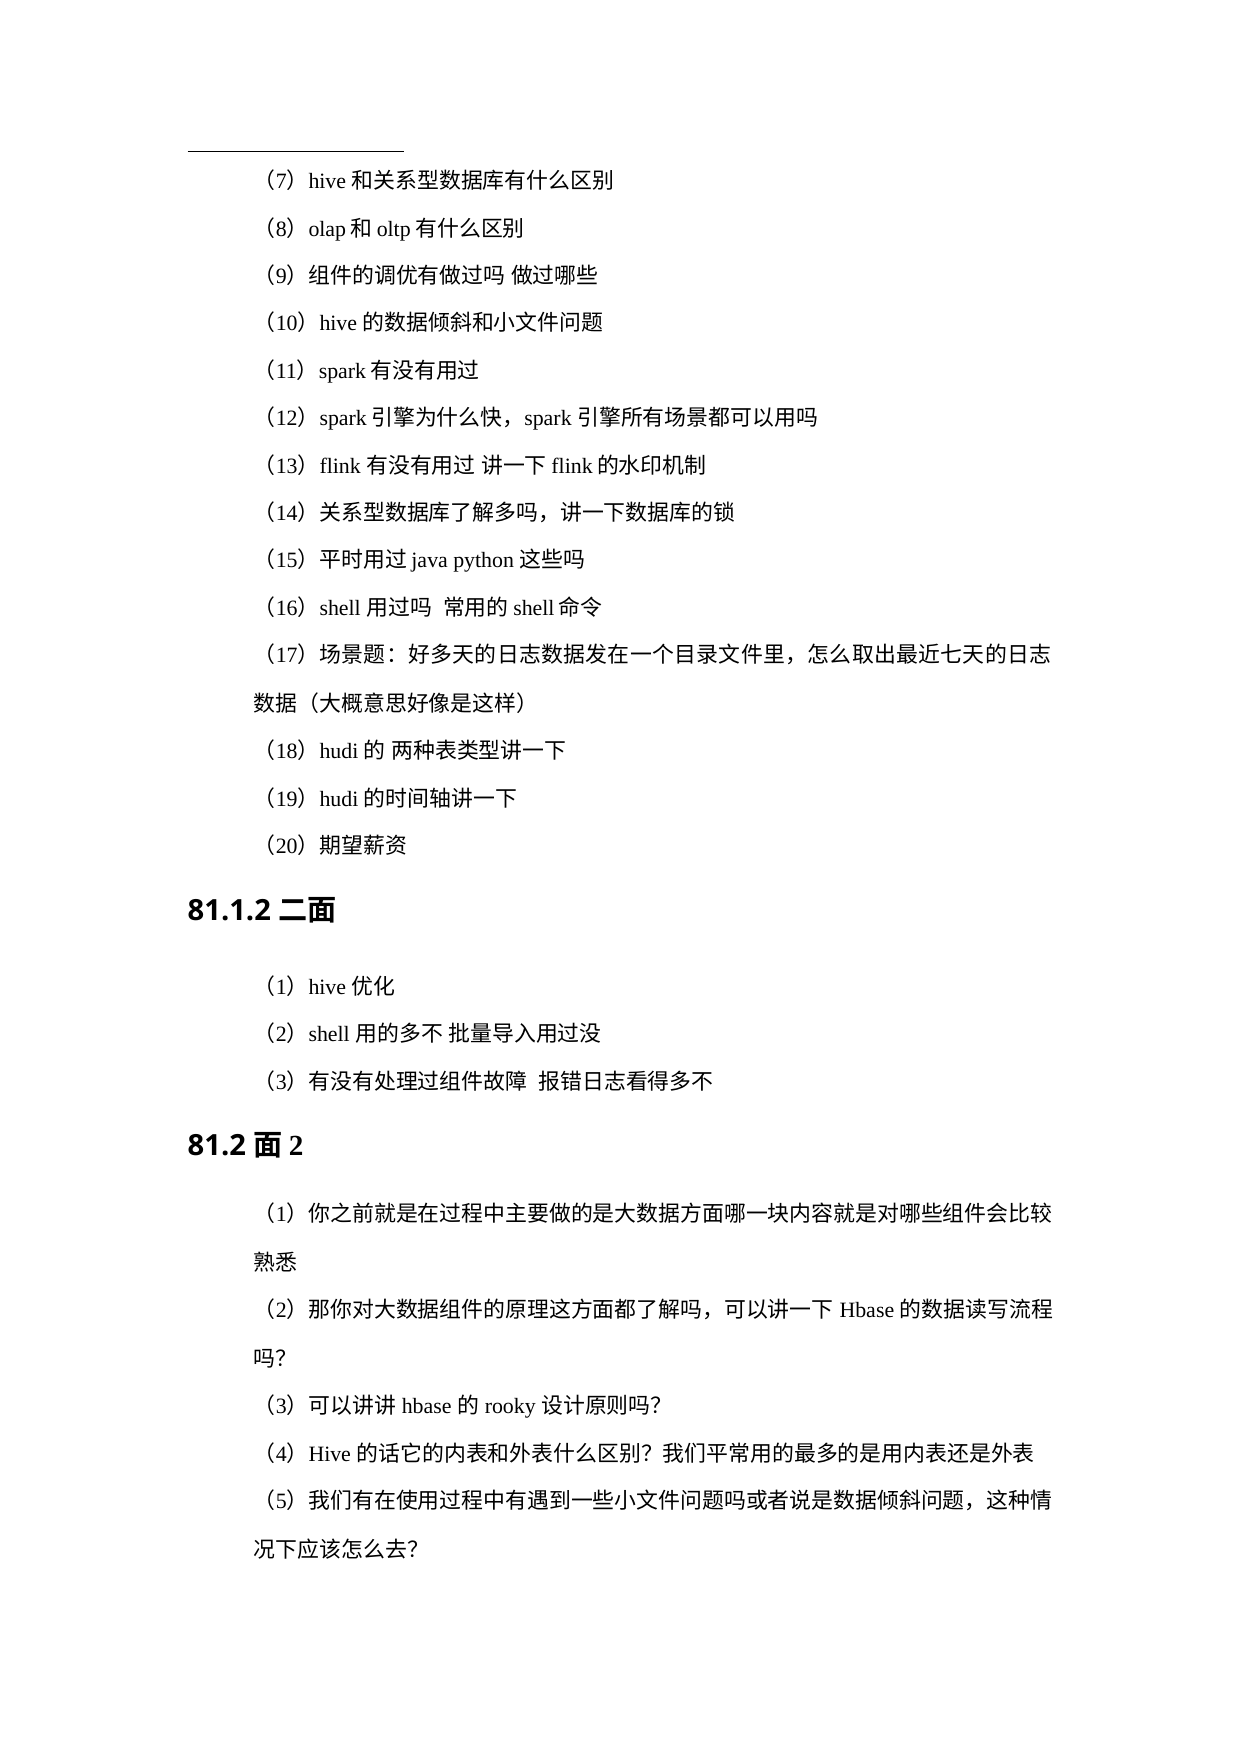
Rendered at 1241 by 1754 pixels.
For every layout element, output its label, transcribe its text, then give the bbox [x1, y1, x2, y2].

list shell 用过吗 常用的shell命令 [254, 590, 1053, 623]
list 你之前就是在过程中主要做的是大数据方面哪一块内容就是对哪些组件会比较熟悉 [254, 1197, 1053, 1278]
list olap和oltp有什么区别 [254, 211, 1053, 244]
list 我们有在使用过程中有遇到一些小文件问题吗或者说是数据倾斜问题，这种情况下应该怎么去？ [254, 1484, 1053, 1565]
list spark有没有用过 [254, 353, 1053, 386]
list 组件的调优有做过吗 做过哪些 [254, 259, 1053, 291]
subtitle 面2 [187, 1112, 1053, 1177]
list hive 的数据倾斜和小文件问题 [254, 306, 1053, 338]
list 关系型数据库了解多吗，讲一下数据库的锁 [254, 496, 1053, 528]
list 可以讲讲 hbase 的 rooky 设计原则吗？ [254, 1389, 1053, 1421]
list 那你对大数据组件的原理这方面都了解吗，可以讲一下 Hbase 的数据读写流程吗？ [254, 1293, 1053, 1374]
list Hive 的话它的内表和外表什么区别？我们平常用的最多的是用内表还是外表 [254, 1436, 1053, 1469]
list 平时用过java python 这些吗 [254, 543, 1053, 576]
list 有没有处理过组件故障 报错日志看得多不 [254, 1064, 1053, 1097]
list hive 优化 [254, 970, 1053, 1002]
list 期望薪资 [254, 829, 1053, 861]
list 场景题：好多天的日志数据发在一个目录文件里，怎么取出最近七天的日志数据（大概意思好像是这样） [254, 638, 1053, 719]
list flink 有没有用过 讲一下flink的水印机制 [254, 448, 1053, 481]
list hudi 的 两种表类型讲一下 [254, 734, 1053, 766]
subtitle 二面 [187, 876, 1053, 941]
list spark引擎为什么快，spark 引擎所有场景都可以用吗 [254, 401, 1053, 433]
list shell 用的多不 批量导入用过没 [254, 1017, 1053, 1049]
list hudi 的时间轴讲一下 [254, 781, 1053, 814]
list hive 和关系型数据库有什么区别 [254, 164, 1053, 196]
